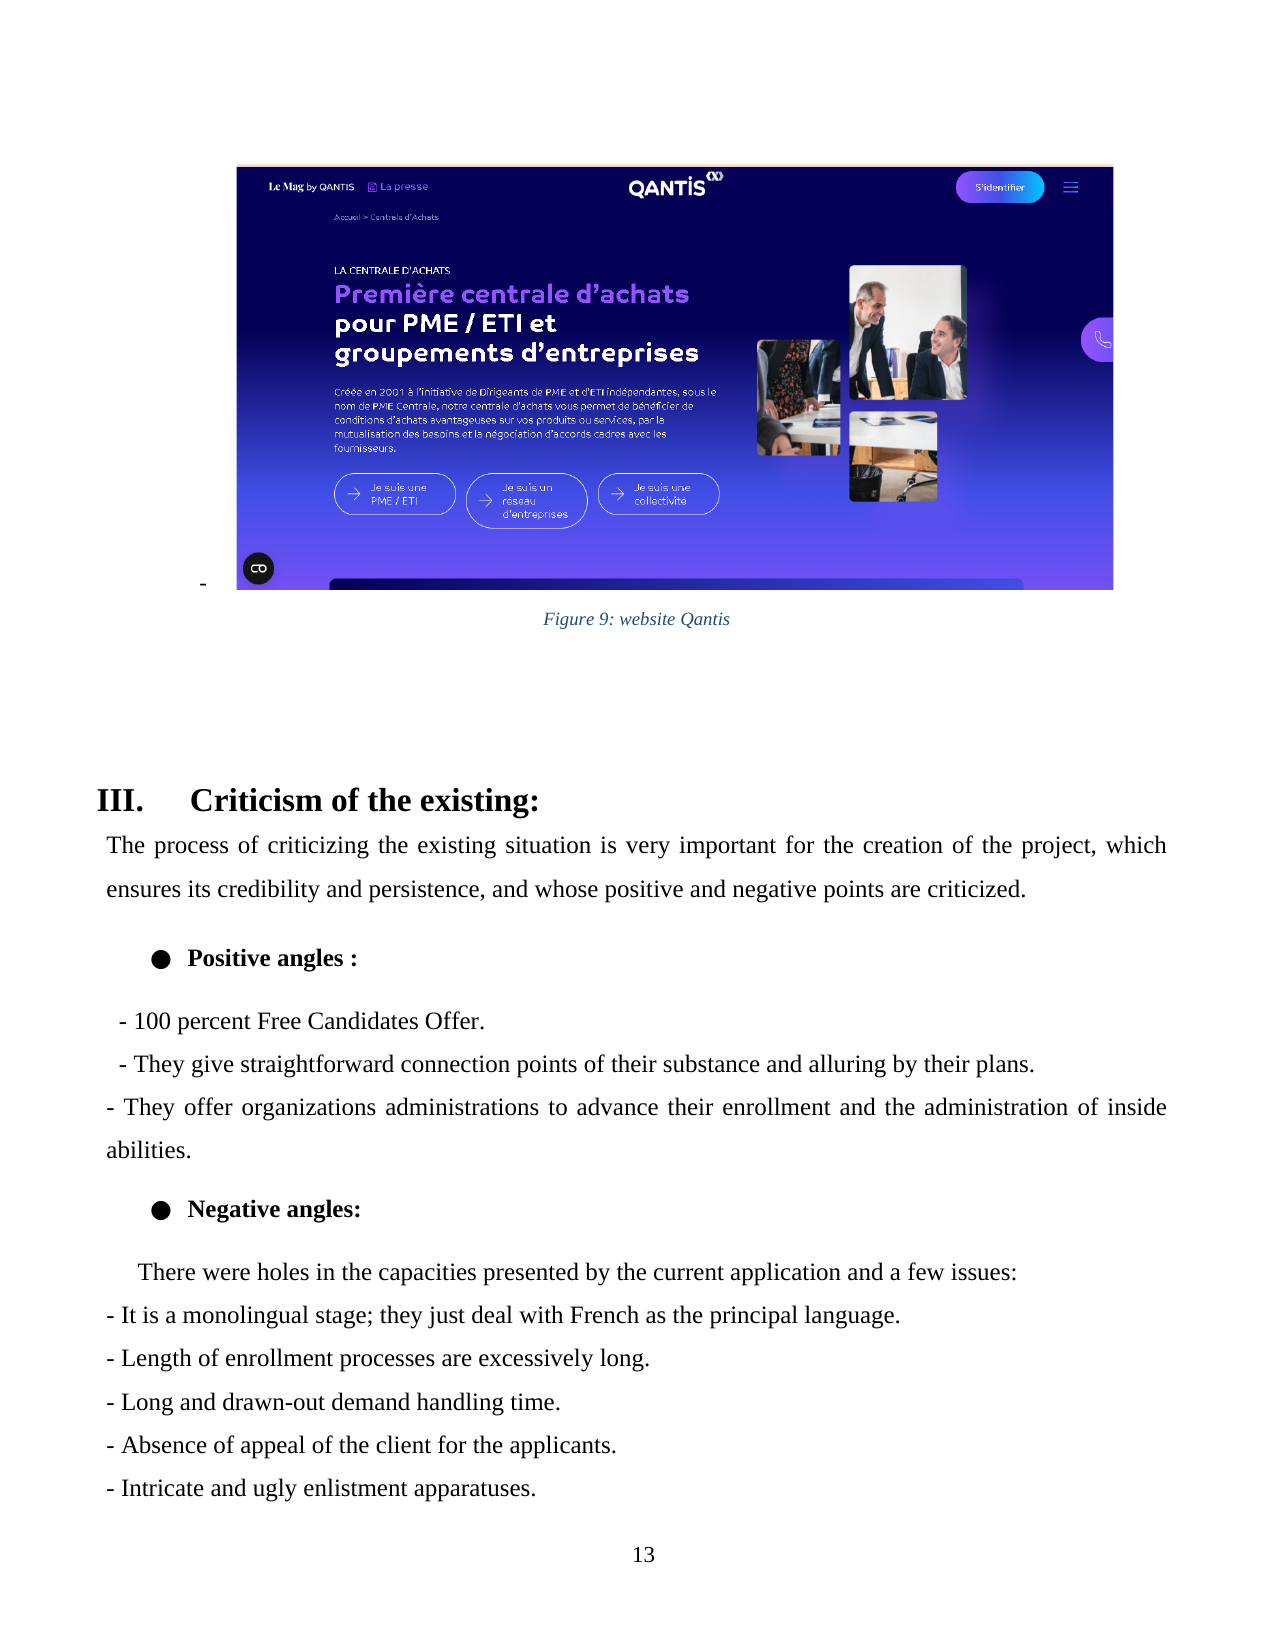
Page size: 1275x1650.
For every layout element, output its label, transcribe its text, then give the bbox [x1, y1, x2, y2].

text There were holes in the capacities presented by the current application and a few issues: [106, 1257, 1169, 1286]
text - Intricate and ugly enlistment apparatuses. [106, 1473, 1169, 1502]
subtitle Criticism of the existing: [144, 780, 1169, 818]
text - 100 percent Free Candidates Offer. [106, 1006, 1169, 1035]
text The process of criticizing the existing situation is very important for the creation of the project, which ensures its credibility and persistence, and whose positive and negative points are criticized. [106, 831, 1169, 902]
text - They give straightforward connection points of their substance and alluring by their plans. [106, 1049, 1169, 1078]
text - Absence of appeal of the client for the applicants. [106, 1430, 1169, 1458]
text - It is a monolingual stage; they just deal with French as the principal language. [106, 1300, 1169, 1329]
text - Long and drawn-out demand handling time. [106, 1387, 1169, 1415]
text - Length of enrollment processes are excessively long. [106, 1343, 1169, 1372]
list Negative angles: [150, 1180, 1169, 1232]
text - They offer organizations administrations to advance their enrollment and the administration of inside abilities. [106, 1092, 1169, 1164]
picture [236, 164, 1114, 590]
list Positive angles : [150, 929, 1169, 981]
